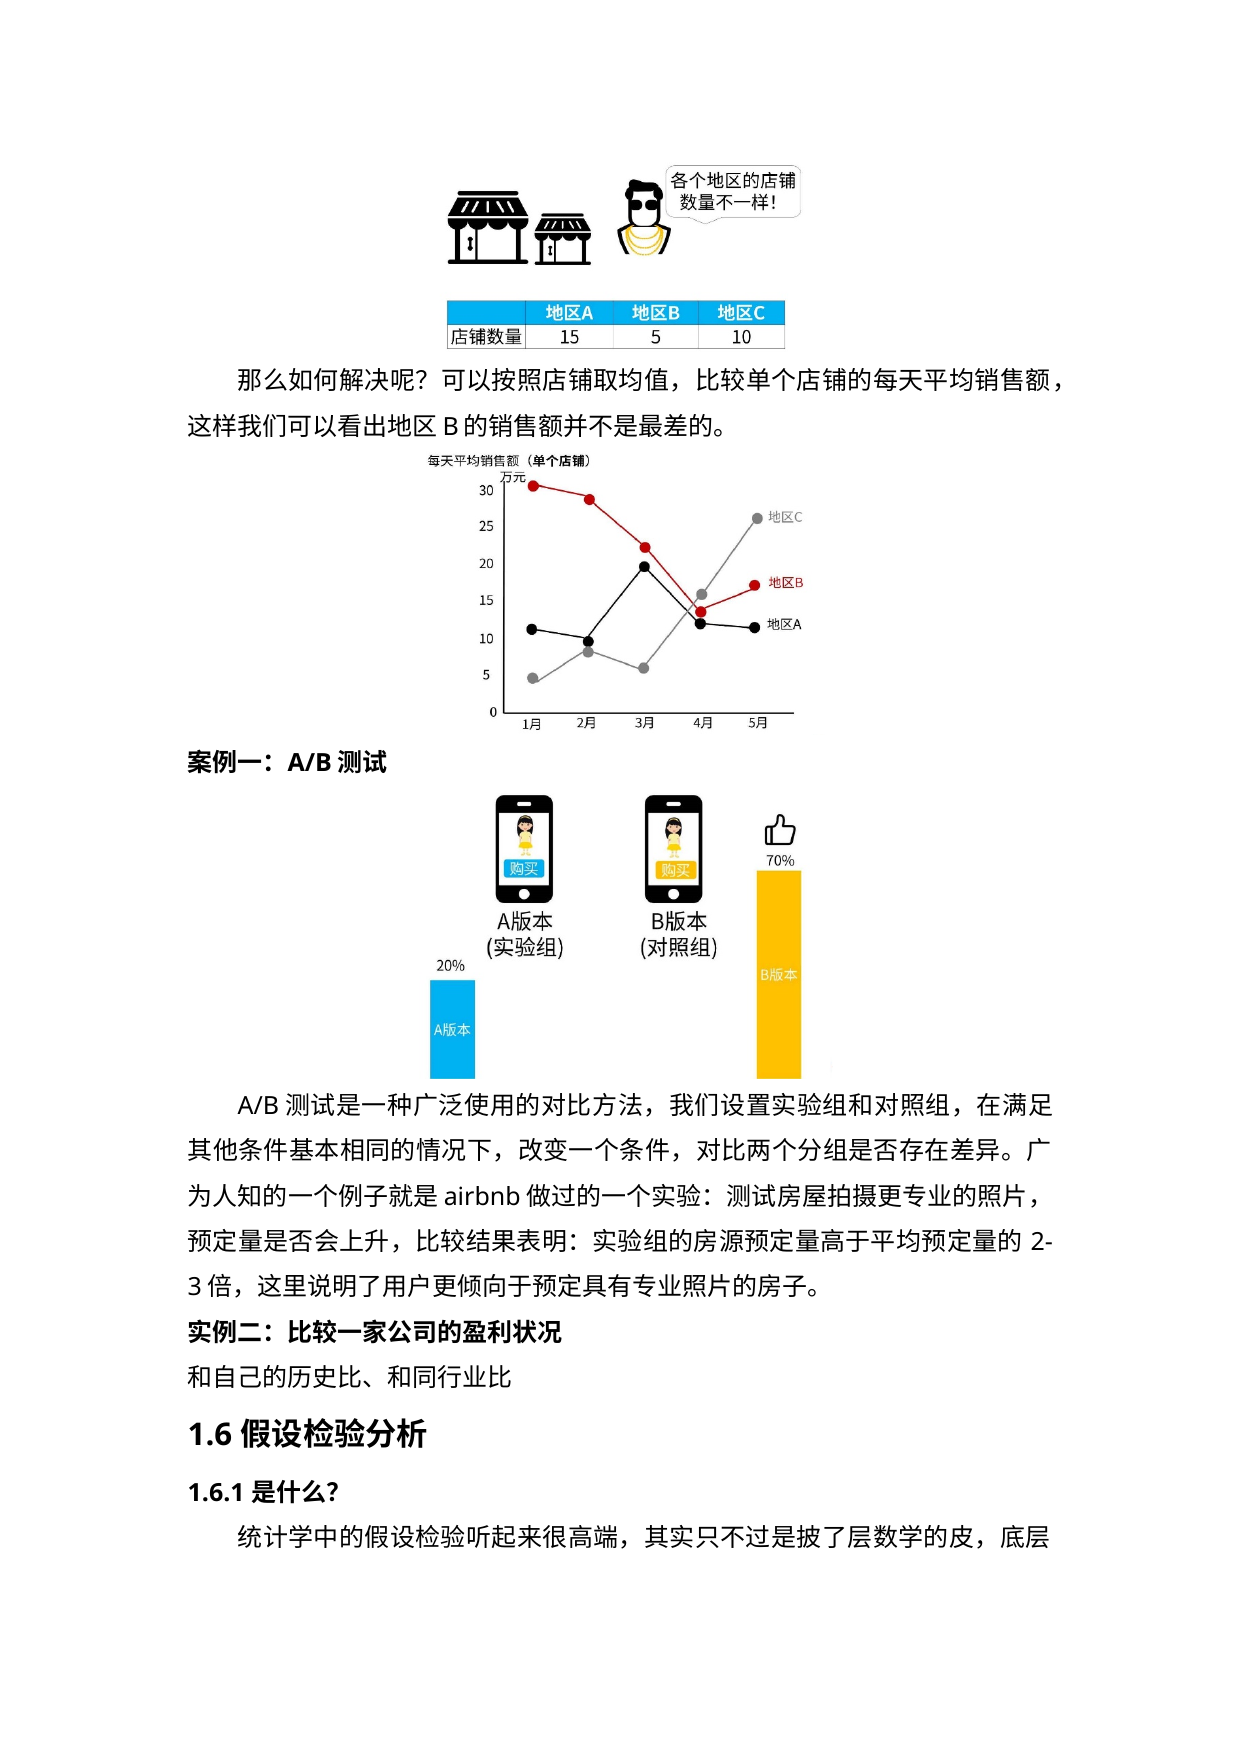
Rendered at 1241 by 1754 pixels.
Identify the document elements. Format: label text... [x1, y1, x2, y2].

picture [409, 451, 831, 735]
picture [408, 787, 833, 1079]
text 实例二：比较一家公司的盈利状况 [187, 1312, 1053, 1348]
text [187, 1517, 1053, 1553]
subtitle 1.6 假设检验分析 [187, 1409, 1053, 1454]
text 那么如何解决呢？可以按照店铺取均值，比较单个店铺的每天平均销售额，这样我们可以看出地区B的销售额并不是最差的。 [187, 361, 1053, 442]
text A/B测试是一种广泛使用的对比方法，我们设置实验组和对照组，在满足其他条件基本相同的情况下，改变一个条件，对比两个分组是否存在差异。广为人知的一个例子就是airbnb做过的一个实验：测试房屋拍摄更专业的照片，预定量是否会上升，比较结果表明：实验组的房源预定量高于平均预定量的2-3倍，这里说明了用户更倾向于预定具有专业照片的房子。 [187, 1086, 1053, 1303]
picture [430, 162, 811, 354]
text 和自己的历史比、和同行业比 [187, 1357, 1053, 1394]
picture [458, 1024, 469, 1035]
picture [435, 1024, 455, 1036]
text 案例一：A/B测试 [187, 742, 1053, 779]
text 1.6.1 是什么？ [187, 1472, 1053, 1508]
